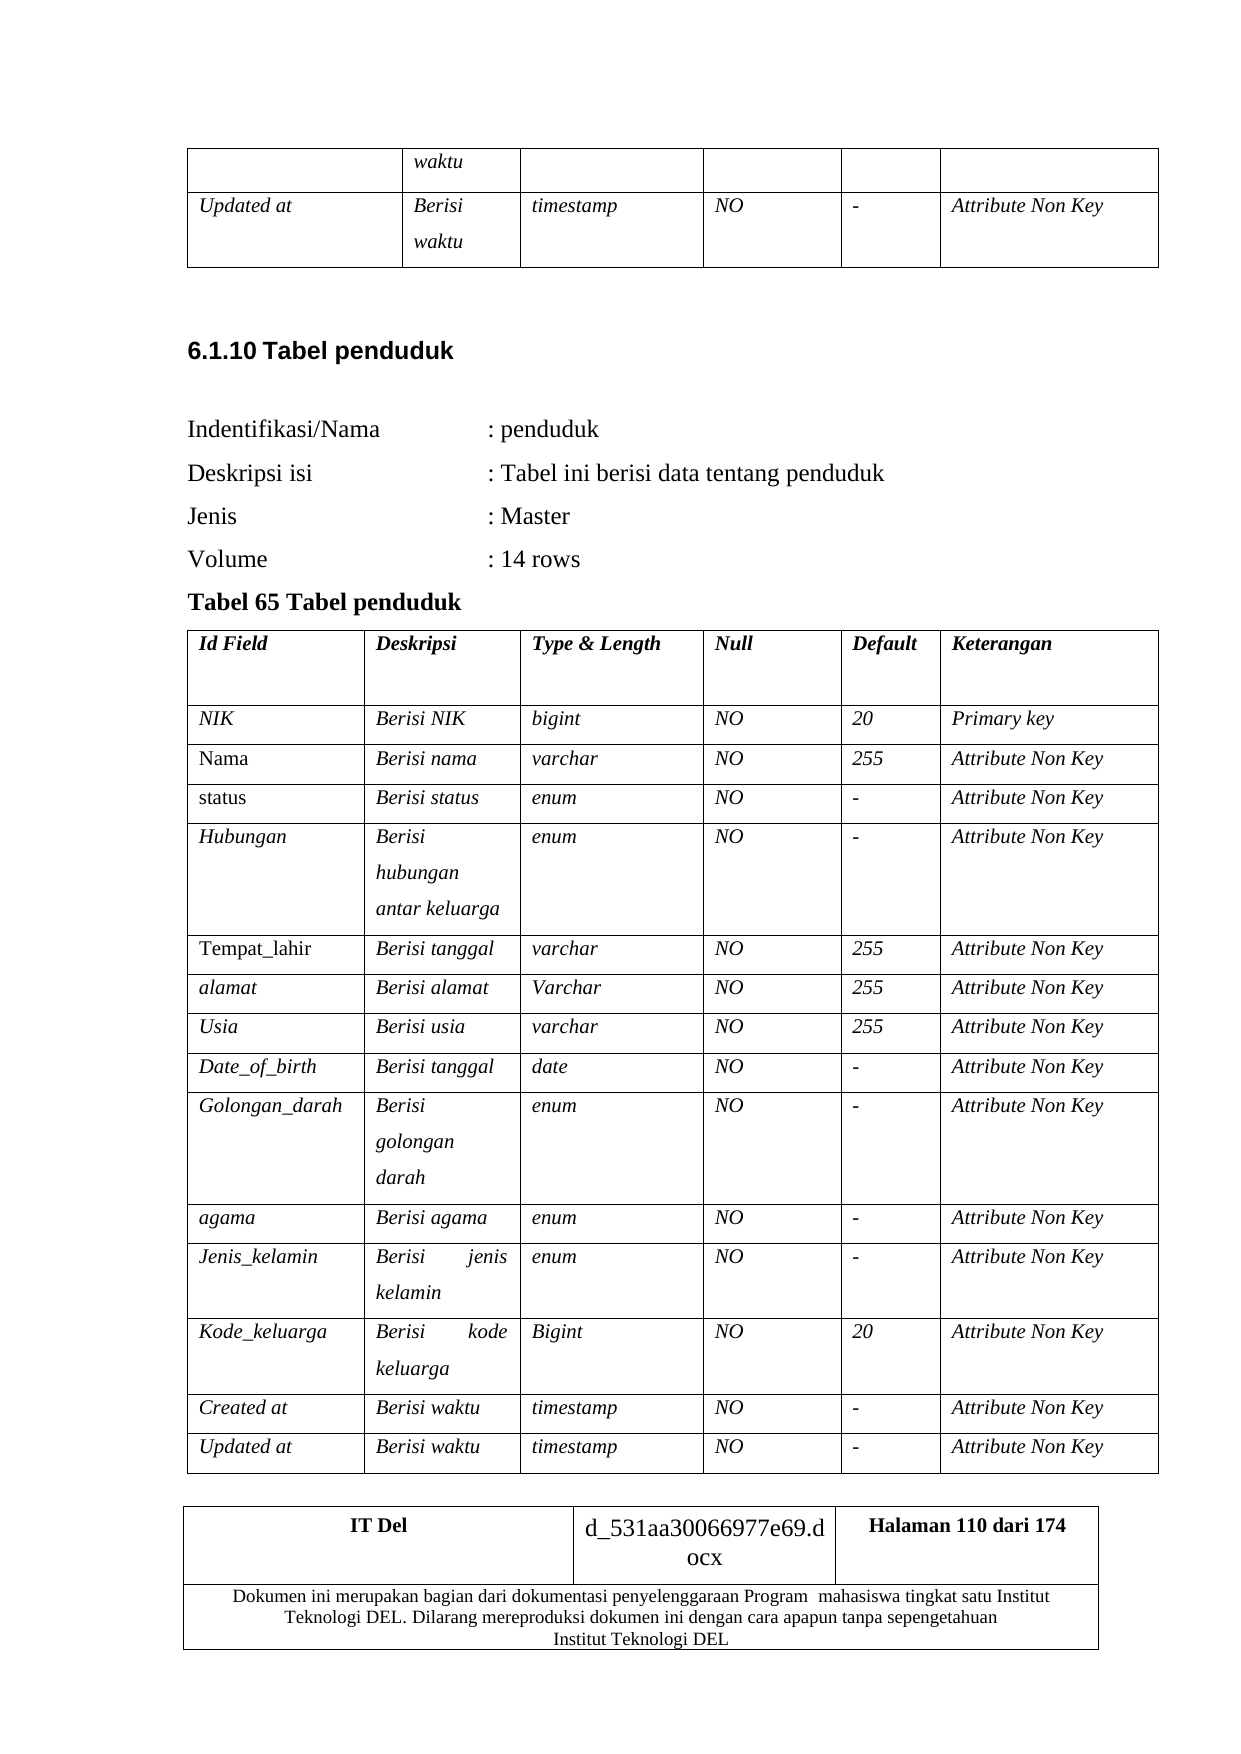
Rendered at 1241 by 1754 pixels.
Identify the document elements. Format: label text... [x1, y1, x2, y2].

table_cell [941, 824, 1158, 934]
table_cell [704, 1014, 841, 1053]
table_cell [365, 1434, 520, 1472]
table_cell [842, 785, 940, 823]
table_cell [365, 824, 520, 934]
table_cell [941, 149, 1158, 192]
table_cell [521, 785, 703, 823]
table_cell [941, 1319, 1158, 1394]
text Tabel penduduk [187, 336, 1092, 365]
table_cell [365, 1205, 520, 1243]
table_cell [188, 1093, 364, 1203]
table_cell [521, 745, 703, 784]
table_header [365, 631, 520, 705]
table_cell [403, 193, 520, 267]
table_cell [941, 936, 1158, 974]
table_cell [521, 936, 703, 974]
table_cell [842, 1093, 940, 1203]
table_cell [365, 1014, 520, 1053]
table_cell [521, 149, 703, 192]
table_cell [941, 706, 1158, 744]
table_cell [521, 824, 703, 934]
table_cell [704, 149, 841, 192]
text Jenis : Master [187, 501, 1092, 529]
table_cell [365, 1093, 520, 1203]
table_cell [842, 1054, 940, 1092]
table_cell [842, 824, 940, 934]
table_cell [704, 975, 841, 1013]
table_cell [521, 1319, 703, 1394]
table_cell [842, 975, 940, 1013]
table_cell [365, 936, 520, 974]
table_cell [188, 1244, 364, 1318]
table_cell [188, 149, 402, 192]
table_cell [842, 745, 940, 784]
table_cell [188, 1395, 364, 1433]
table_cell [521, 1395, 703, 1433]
text Indentifikasi/Nama : penduduk [187, 414, 1092, 443]
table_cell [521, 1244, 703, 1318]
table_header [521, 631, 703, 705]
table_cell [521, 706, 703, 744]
text Tabel 65 Tabel penduduk [187, 587, 1092, 616]
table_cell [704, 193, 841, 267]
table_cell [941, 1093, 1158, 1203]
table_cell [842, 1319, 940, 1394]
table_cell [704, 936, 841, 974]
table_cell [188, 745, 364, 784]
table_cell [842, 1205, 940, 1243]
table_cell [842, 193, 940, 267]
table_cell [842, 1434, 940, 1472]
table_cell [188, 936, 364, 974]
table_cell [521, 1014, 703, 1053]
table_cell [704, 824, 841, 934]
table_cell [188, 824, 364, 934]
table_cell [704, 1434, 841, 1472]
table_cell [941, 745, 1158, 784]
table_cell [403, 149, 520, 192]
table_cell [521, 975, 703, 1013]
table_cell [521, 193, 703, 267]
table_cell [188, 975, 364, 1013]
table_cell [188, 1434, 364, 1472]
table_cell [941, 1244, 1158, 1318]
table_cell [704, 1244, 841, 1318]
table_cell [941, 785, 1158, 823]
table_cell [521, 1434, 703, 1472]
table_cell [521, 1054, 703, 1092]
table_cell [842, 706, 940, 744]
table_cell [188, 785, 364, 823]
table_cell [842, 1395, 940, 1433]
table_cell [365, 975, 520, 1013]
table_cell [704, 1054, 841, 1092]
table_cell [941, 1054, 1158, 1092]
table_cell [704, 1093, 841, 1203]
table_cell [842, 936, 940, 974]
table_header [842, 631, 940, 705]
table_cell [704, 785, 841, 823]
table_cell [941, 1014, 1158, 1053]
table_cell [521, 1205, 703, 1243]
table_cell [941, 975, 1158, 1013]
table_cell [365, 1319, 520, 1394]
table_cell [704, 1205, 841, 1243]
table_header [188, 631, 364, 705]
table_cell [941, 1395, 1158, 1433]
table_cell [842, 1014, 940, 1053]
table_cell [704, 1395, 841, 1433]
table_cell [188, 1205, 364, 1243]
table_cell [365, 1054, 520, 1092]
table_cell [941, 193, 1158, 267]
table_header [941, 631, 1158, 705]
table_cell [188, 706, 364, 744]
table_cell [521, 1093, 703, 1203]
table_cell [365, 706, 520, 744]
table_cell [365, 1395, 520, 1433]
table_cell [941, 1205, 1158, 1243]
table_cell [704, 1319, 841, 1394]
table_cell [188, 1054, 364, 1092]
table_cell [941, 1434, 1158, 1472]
text Deskripsi isi : Tabel ini berisi data tentang penduduk [187, 458, 1092, 486]
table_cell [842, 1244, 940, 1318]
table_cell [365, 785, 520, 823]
text Volume : 14 rows [187, 544, 1092, 573]
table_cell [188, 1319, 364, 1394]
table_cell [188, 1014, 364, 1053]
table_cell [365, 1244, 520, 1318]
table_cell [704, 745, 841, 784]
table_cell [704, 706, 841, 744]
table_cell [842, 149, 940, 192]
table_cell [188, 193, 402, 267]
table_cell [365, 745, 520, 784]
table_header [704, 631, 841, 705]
